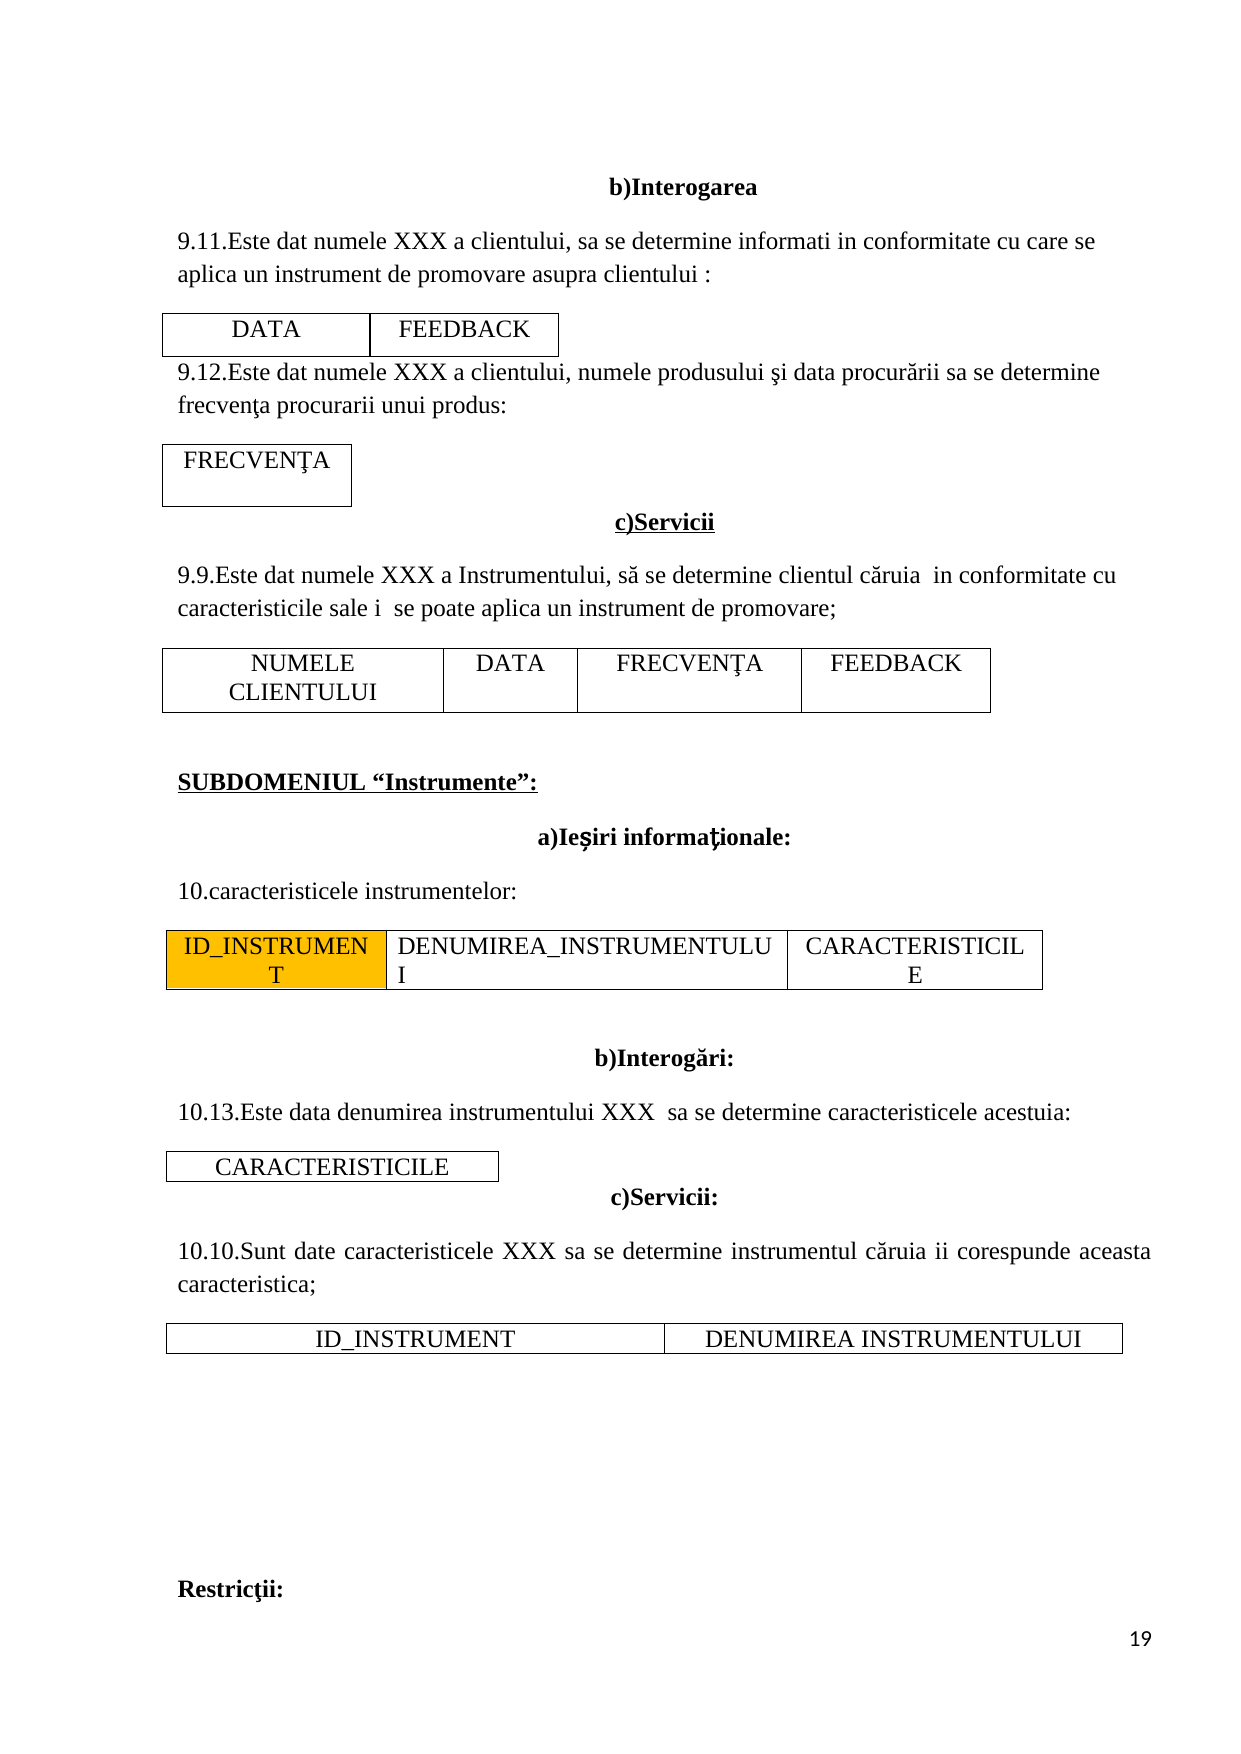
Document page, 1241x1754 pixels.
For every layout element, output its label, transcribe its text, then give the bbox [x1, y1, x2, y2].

text 9.9.Este dat numele XXX a Instrumentului, să se determine clientul căruia in conformitate cu caracteristicile sale i se poate aplica un instrument de promovare; [177, 561, 1152, 622]
table_header DATA [444, 649, 577, 712]
table_header CARACTERISTICILE [167, 1152, 498, 1181]
table_header FRECVENŢA [578, 649, 801, 712]
text 9.11.Este dat numele XXX a clientului, sa se determine informati in conformitate cu care se aplica un instrument de promovare asupra clientului : [177, 226, 1152, 288]
table_header FRECVENŢA [163, 445, 351, 506]
table_header DATA [163, 314, 369, 356]
table_header FEEDBACK [802, 649, 990, 712]
table_header ID_INSTRUMENT [167, 931, 386, 988]
text a)Ieșiri informaționale: [177, 821, 1152, 851]
text Restricţii: [177, 1574, 1152, 1603]
text 10.caracteristicele instrumentelor: [177, 876, 1152, 905]
text 10.10.Sunt date caracteristicele XXX sa se determine instrumentul căruia ii corespunde aceasta caracteristica; [177, 1236, 1152, 1298]
text b)Interogări: [177, 1043, 1152, 1072]
table_header ID_INSTRUMENT [167, 1324, 664, 1352]
table_header DENUMIREA INSTRUMENTULUI [665, 1324, 1122, 1352]
text 9.12.Este dat numele XXX a clientului, numele produsului şi data procurării sa se determine frecvenţa procurarii unui produs: [177, 357, 1152, 419]
text 10.13.Este data denumirea instrumentului XXX sa se determine caracteristicele acestuia: [177, 1097, 1152, 1126]
text SUBDOMENIUL “Instrumente”: [177, 767, 1152, 796]
text c)Servicii: [177, 1182, 1152, 1211]
table_header NUMELE CLIENTULUI [163, 649, 443, 712]
text c)Servicii [177, 507, 1152, 535]
table_header DENUMIREA_INSTRUMENTULUI [387, 931, 787, 988]
text b)Interogarea [215, 172, 1152, 201]
table_header FEEDBACK [371, 314, 558, 356]
table_header CARACTERISTICILE [788, 931, 1042, 988]
